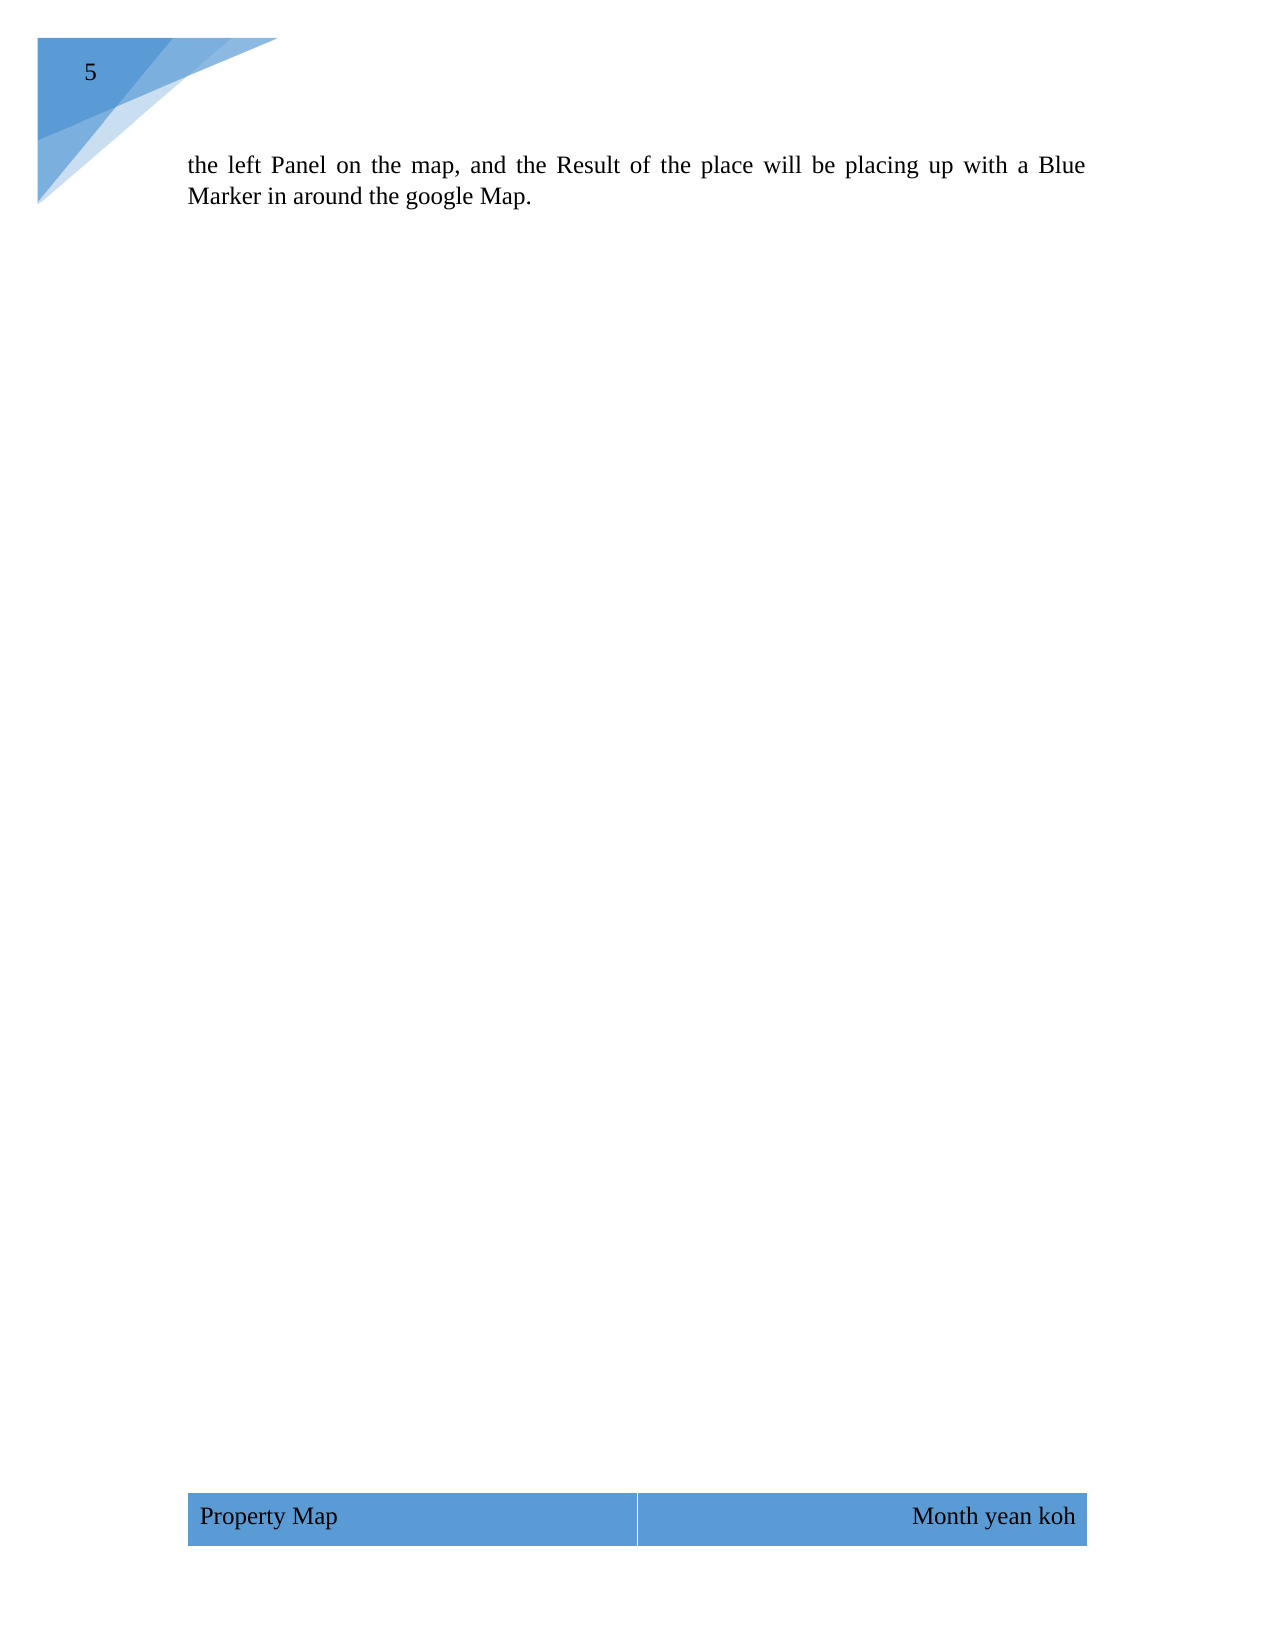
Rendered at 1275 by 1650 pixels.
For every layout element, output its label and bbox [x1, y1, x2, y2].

picture [37, 37, 279, 206]
text [187, 150, 1087, 210]
